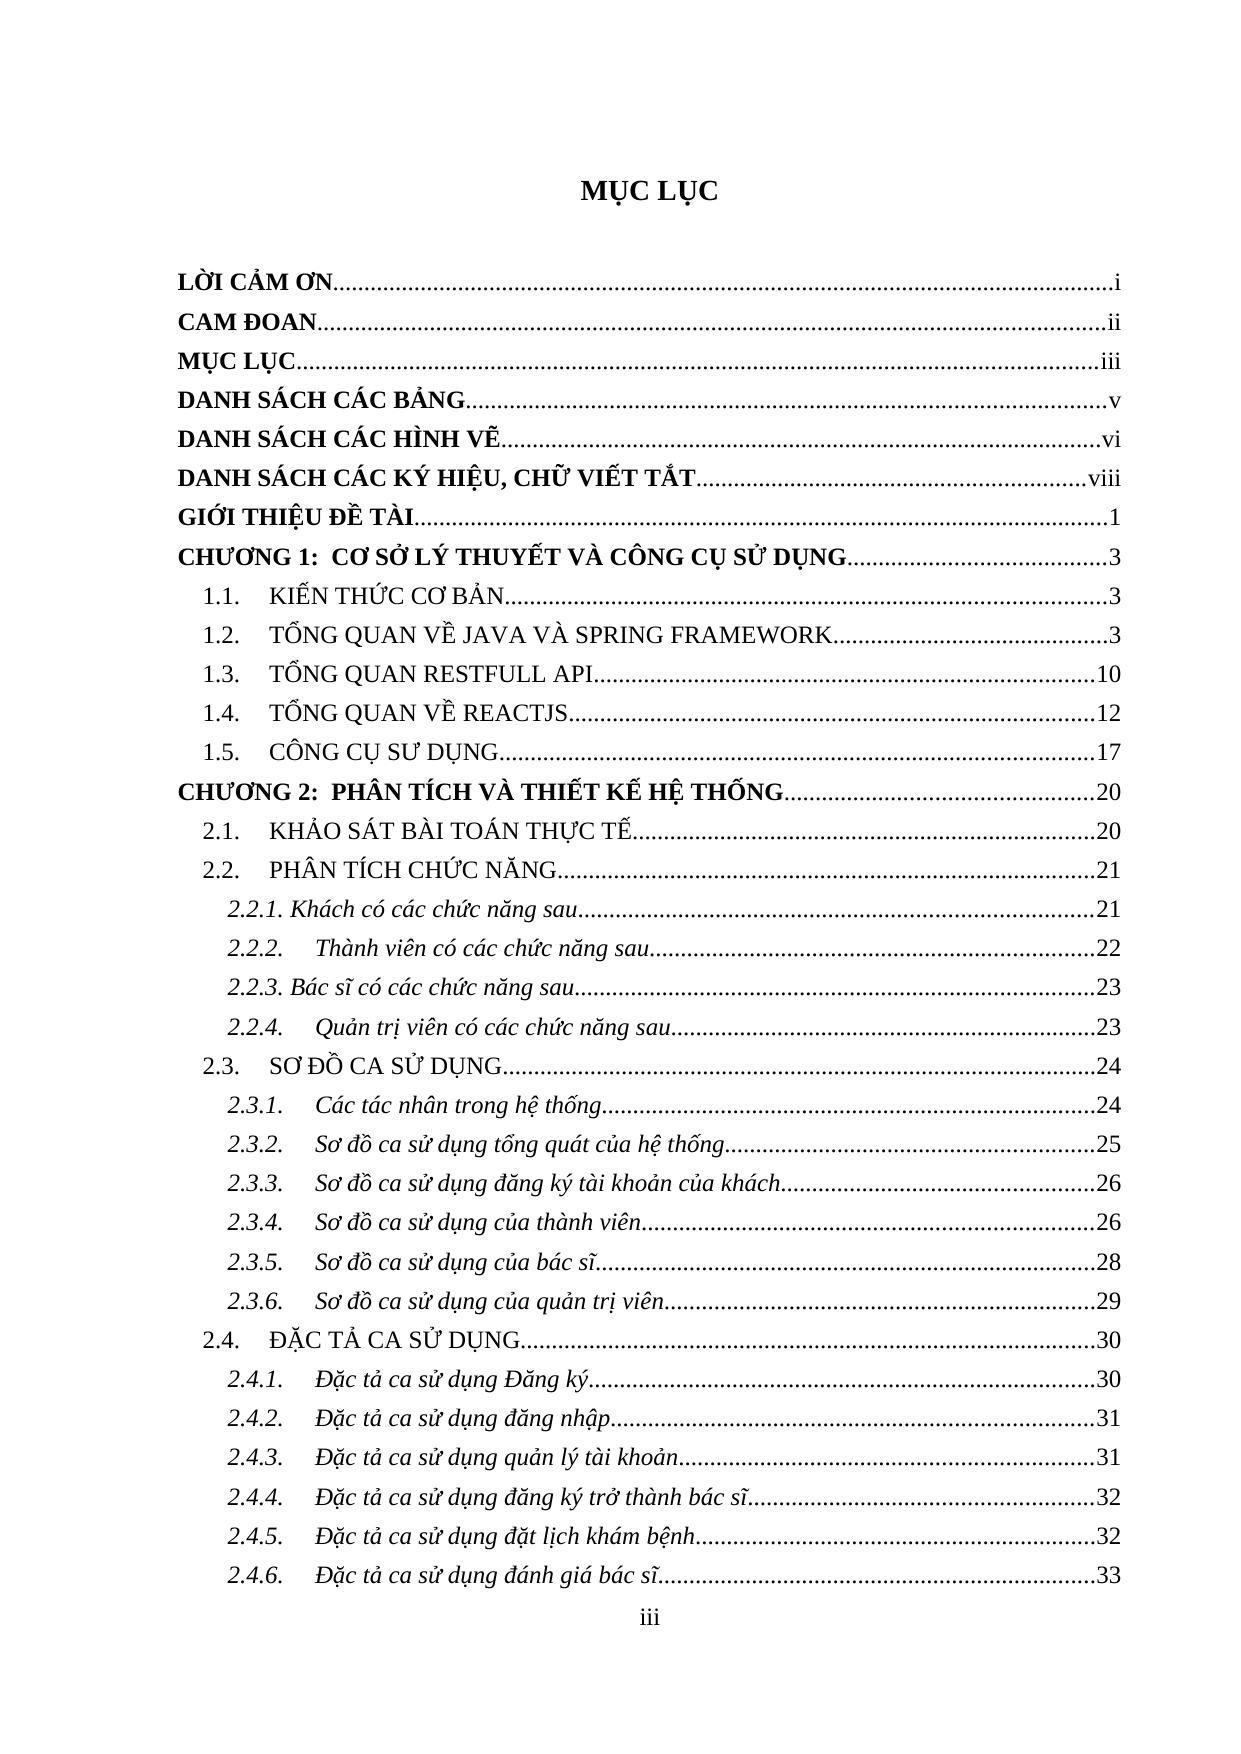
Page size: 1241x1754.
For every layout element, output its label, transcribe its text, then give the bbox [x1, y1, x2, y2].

subtitle MỤC LỤC [177, 173, 1122, 206]
